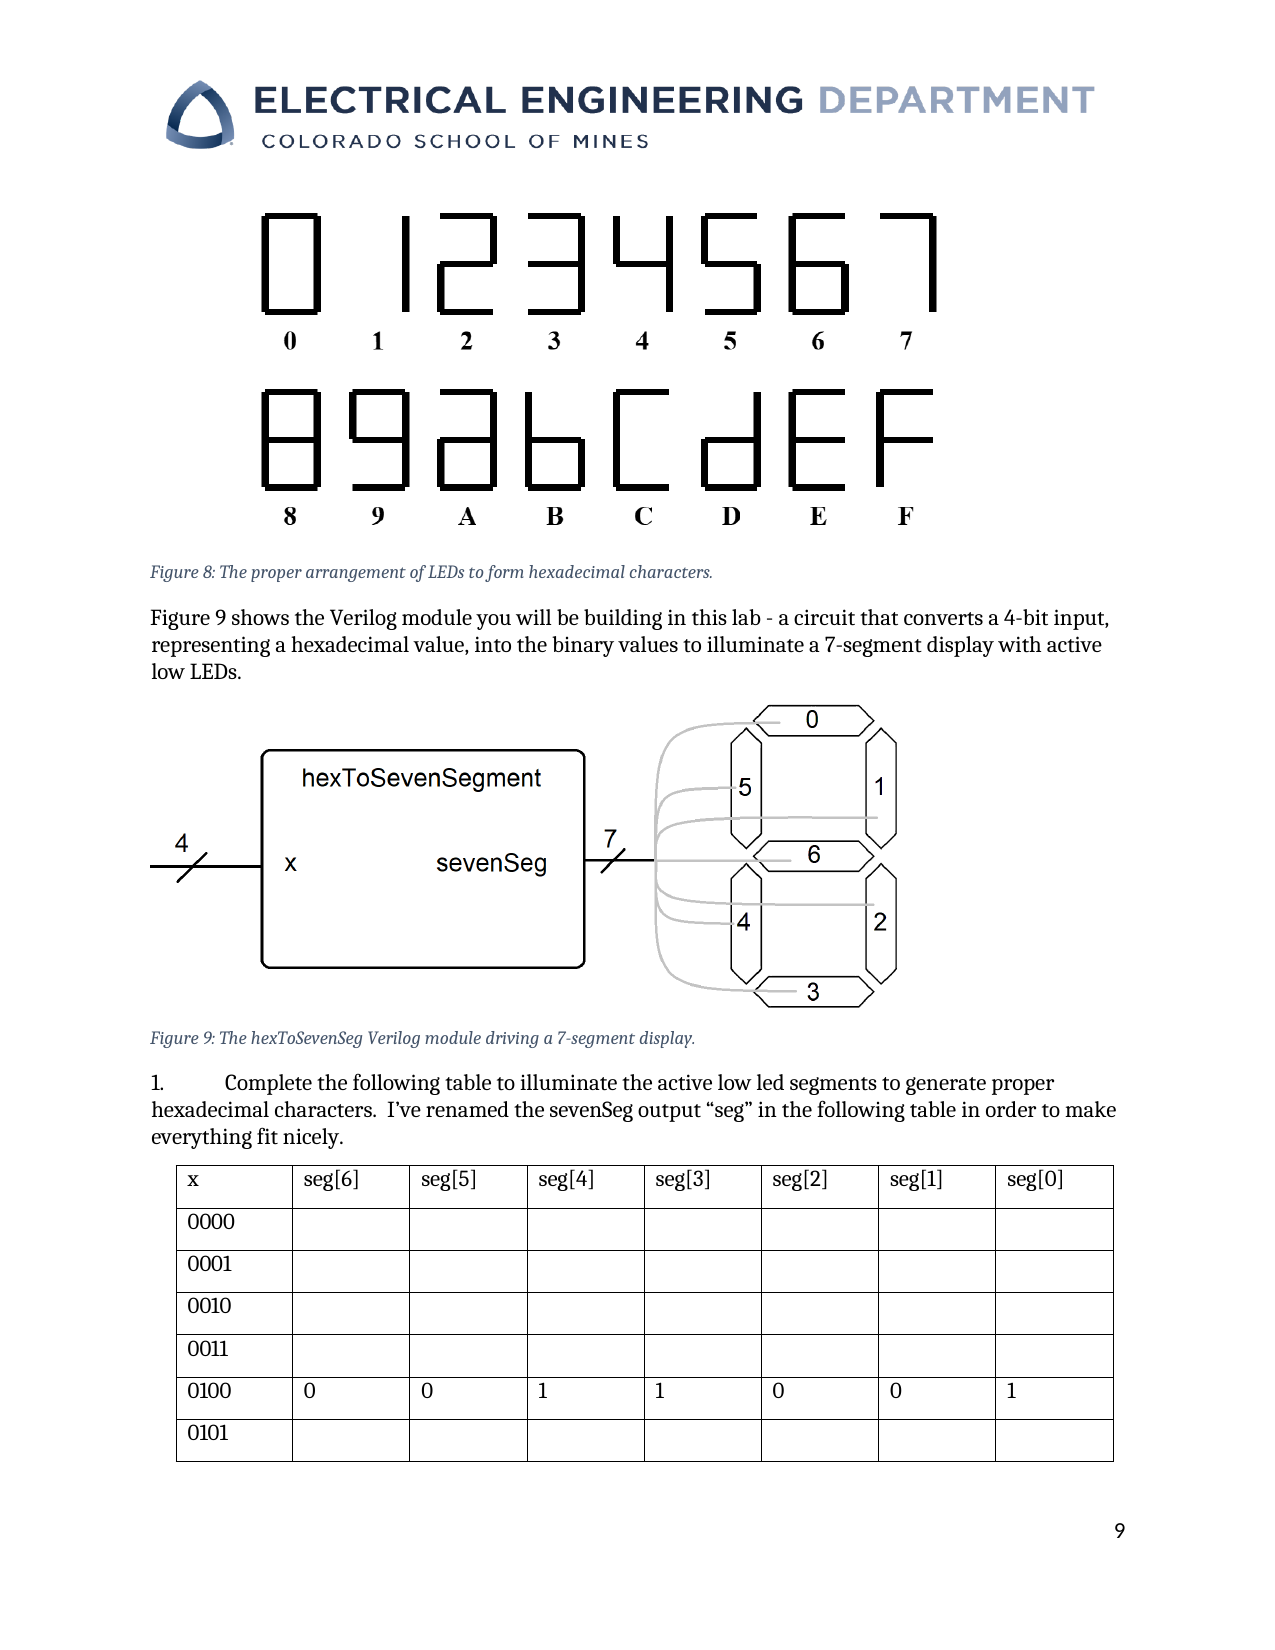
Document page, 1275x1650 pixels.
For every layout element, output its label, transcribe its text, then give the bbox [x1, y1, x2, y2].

table_cell [762, 1209, 878, 1250]
table_cell [996, 1420, 1113, 1461]
table_cell [762, 1335, 878, 1377]
list Complete the following table to illuminate the active low led segments to generate proper hexadecimal characters. I’ve renamed the sevenSeg output “seg” in the following table in order to make everything fit nicely. [151, 1070, 1125, 1150]
text Figure 9: The hexToSevenSeg Verilog module driving a 7-segment display. [150, 1027, 1125, 1049]
table_header seg[0] [996, 1166, 1113, 1207]
table_cell [996, 1251, 1113, 1292]
table_cell 0 [410, 1378, 527, 1419]
table_cell [410, 1335, 527, 1377]
table_cell [528, 1251, 644, 1292]
table_cell [879, 1420, 995, 1461]
table_cell [410, 1293, 527, 1334]
table_cell [645, 1293, 761, 1334]
table_cell [410, 1420, 527, 1461]
table_cell [293, 1293, 409, 1334]
table_header seg[2] [762, 1166, 878, 1207]
picture [150, 74, 1109, 547]
table_header seg[6] [293, 1166, 409, 1207]
table_cell [996, 1209, 1113, 1250]
table_cell 0 [879, 1378, 995, 1419]
table_cell [645, 1209, 761, 1250]
table_cell [762, 1251, 878, 1292]
table_cell [645, 1251, 761, 1292]
table_header seg[4] [528, 1166, 644, 1207]
table_cell [879, 1335, 995, 1377]
table_cell [996, 1293, 1113, 1334]
table_cell [528, 1335, 644, 1377]
table_cell [410, 1251, 527, 1292]
table_cell 1 [996, 1378, 1113, 1419]
table_cell 0101 [177, 1420, 292, 1461]
table_header x [177, 1166, 292, 1207]
table_cell [528, 1420, 644, 1461]
table_cell [645, 1335, 761, 1377]
table_cell [879, 1209, 995, 1250]
text Figure 9 shows the Verilog module you will be building in this lab - a circuit that converts a 4-bit input, representing a hexadecimal value, into the binary values to illuminate a 7-segment display with active low LEDs. [150, 604, 1125, 685]
table_cell [996, 1335, 1113, 1377]
table_cell 1 [645, 1378, 761, 1419]
table_header seg[3] [645, 1166, 761, 1207]
picture [150, 699, 949, 1013]
table_cell [410, 1209, 527, 1250]
table_cell 0 [762, 1378, 878, 1419]
table_cell [645, 1420, 761, 1461]
table_cell [528, 1209, 644, 1250]
table_cell 0000 [177, 1209, 292, 1250]
table_header seg[1] [879, 1166, 995, 1207]
table_cell 0001 [177, 1251, 292, 1292]
table_cell 0010 [177, 1293, 292, 1334]
table_cell [293, 1420, 409, 1461]
table_cell [879, 1251, 995, 1292]
table_cell [293, 1251, 409, 1292]
table_cell [293, 1335, 409, 1377]
table_cell 1 [528, 1378, 644, 1419]
text Figure 8: The proper arrangement of LEDs to form hexadecimal characters. [150, 562, 1125, 584]
table_cell [762, 1420, 878, 1461]
table_cell [528, 1293, 644, 1334]
table_header seg[5] [410, 1166, 527, 1207]
table_cell 0011 [177, 1335, 292, 1377]
table_cell 0100 [177, 1378, 292, 1419]
table_cell 0 [293, 1378, 409, 1419]
table_cell [762, 1293, 878, 1334]
table_cell [879, 1293, 995, 1334]
table_cell [293, 1209, 409, 1250]
